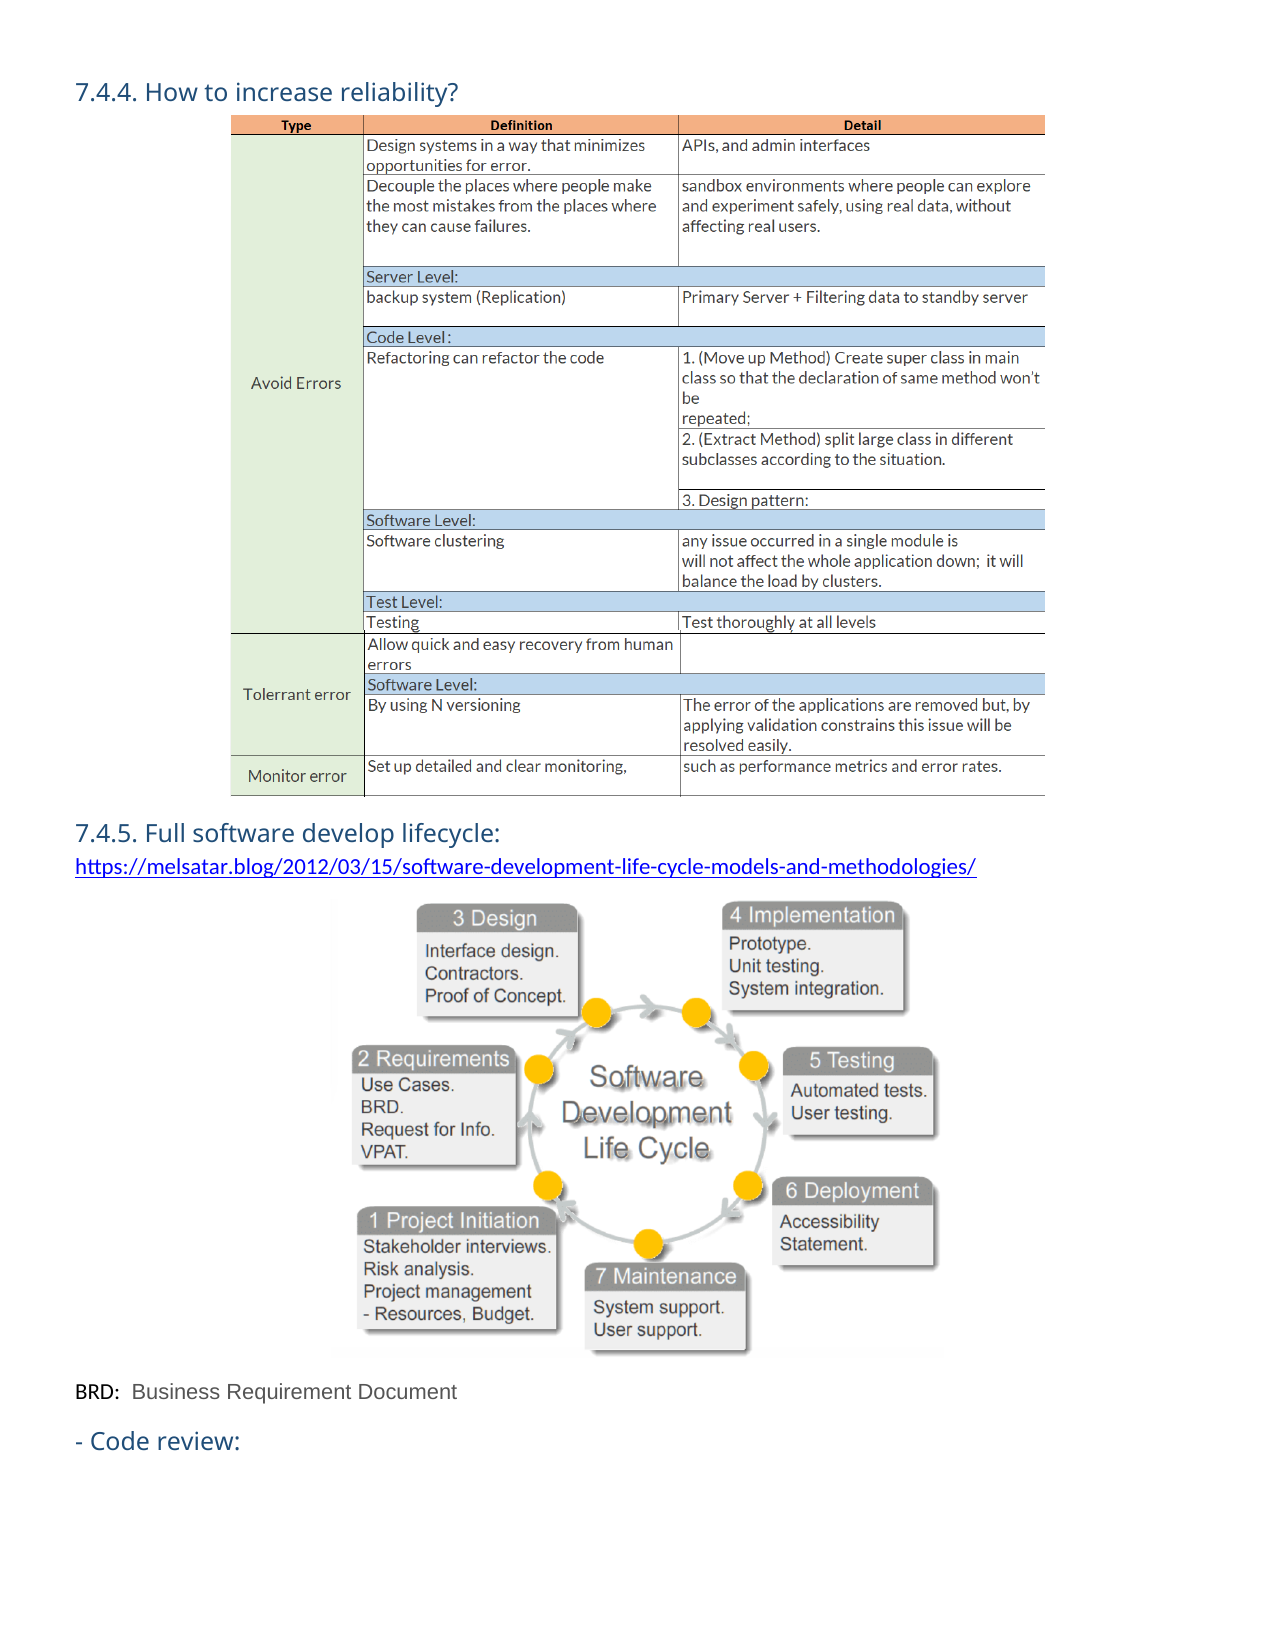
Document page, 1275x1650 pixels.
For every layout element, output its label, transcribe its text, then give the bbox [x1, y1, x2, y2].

picture [330, 899, 945, 1358]
picture [230, 111, 1045, 797]
subtitle - Code review: [75, 1424, 1200, 1458]
subtitle 7.4.4. How to increase reliability? [75, 75, 1200, 109]
text BRD: Business Requirement Document [75, 1377, 1200, 1405]
subtitle 7.4.5. Full software develop lifecycle: [75, 816, 1200, 850]
text https://melsatar.blog/2012/03/15/software-development-life-cycle-models-and-methodologies/ [75, 852, 1200, 881]
